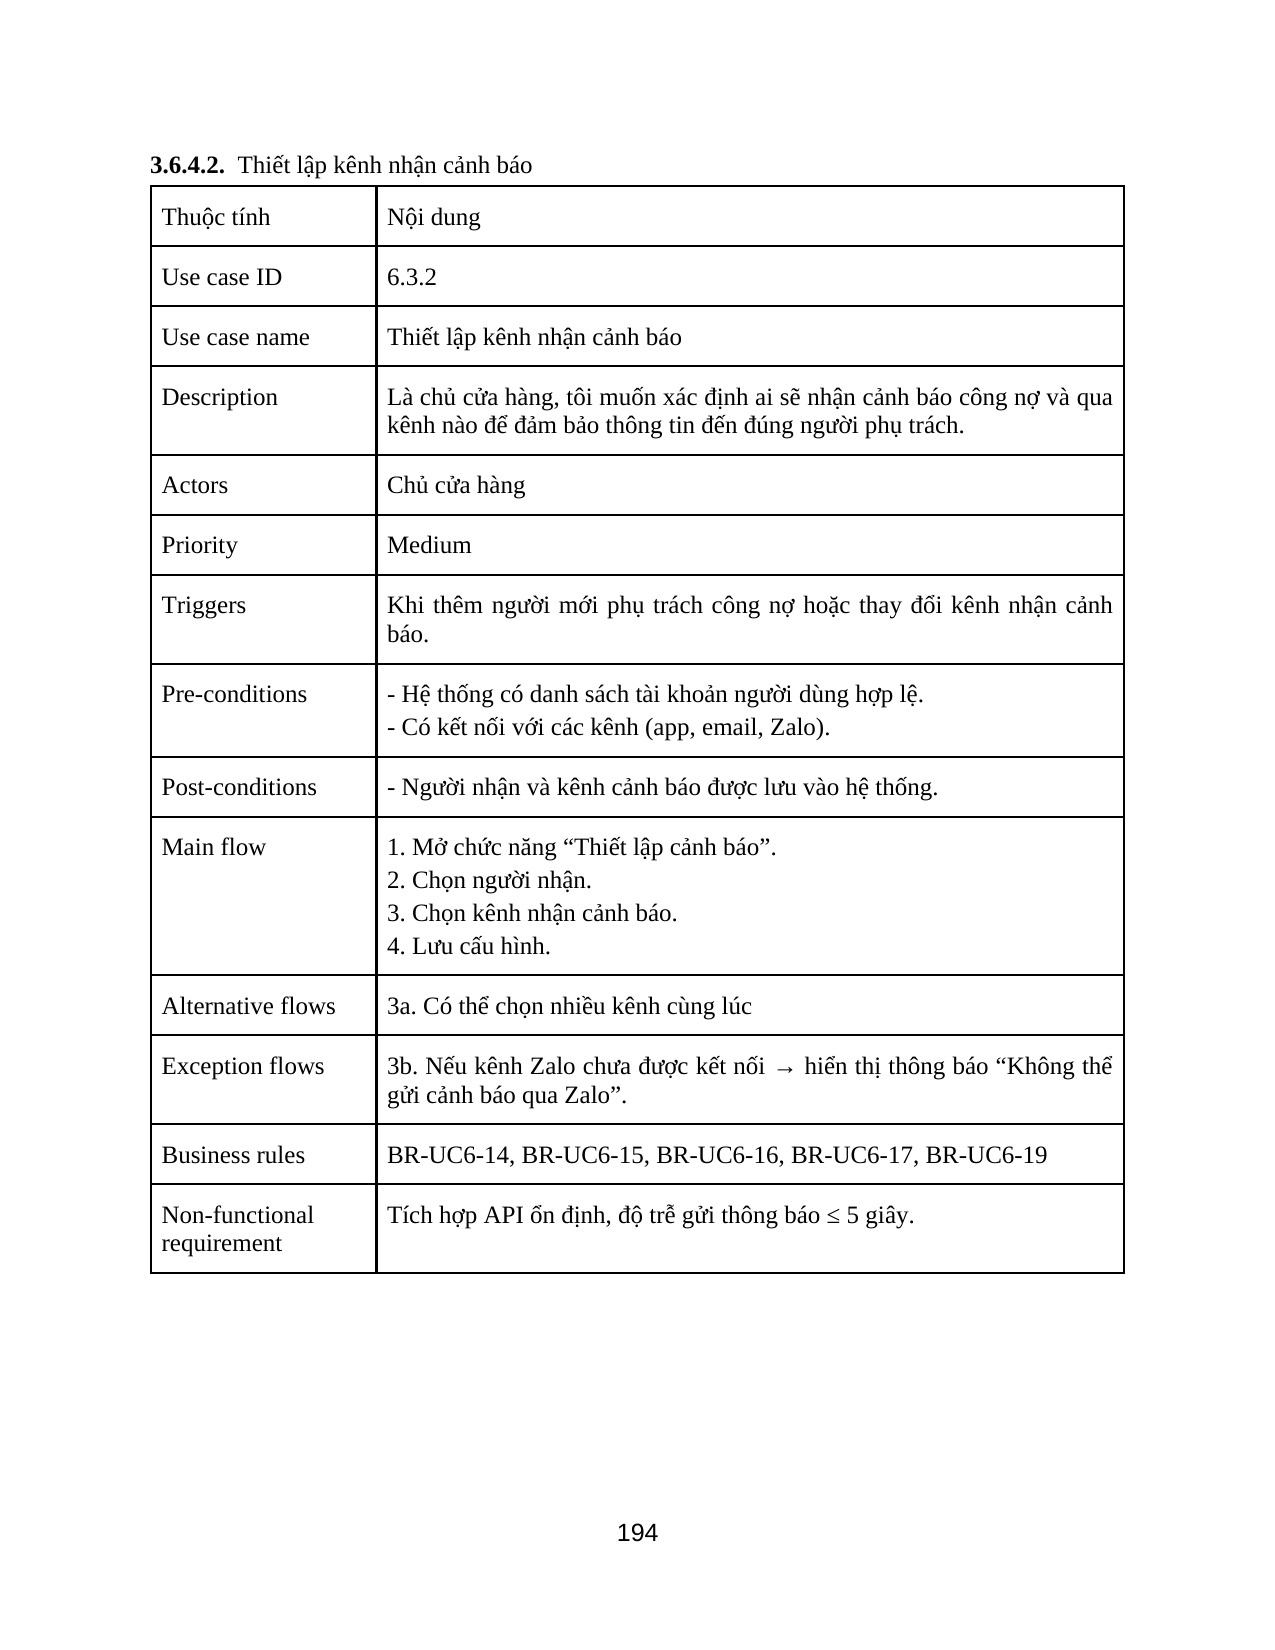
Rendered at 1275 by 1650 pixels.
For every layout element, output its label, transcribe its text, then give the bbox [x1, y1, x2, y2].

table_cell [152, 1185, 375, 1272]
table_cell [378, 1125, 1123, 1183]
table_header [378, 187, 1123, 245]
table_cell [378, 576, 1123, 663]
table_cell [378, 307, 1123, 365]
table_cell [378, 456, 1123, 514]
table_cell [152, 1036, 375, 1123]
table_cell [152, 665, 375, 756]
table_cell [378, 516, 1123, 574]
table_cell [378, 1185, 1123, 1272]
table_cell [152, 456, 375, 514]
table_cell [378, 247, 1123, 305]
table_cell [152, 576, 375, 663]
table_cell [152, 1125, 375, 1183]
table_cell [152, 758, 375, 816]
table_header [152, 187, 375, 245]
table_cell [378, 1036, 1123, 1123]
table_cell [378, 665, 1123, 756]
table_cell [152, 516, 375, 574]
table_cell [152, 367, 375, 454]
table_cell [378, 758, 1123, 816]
subtitle Thiết lập kênh nhận cảnh báo [150, 150, 1125, 179]
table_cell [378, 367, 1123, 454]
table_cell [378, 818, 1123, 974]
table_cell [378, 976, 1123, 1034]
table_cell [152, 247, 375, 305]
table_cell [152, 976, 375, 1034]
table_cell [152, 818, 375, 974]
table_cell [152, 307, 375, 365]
